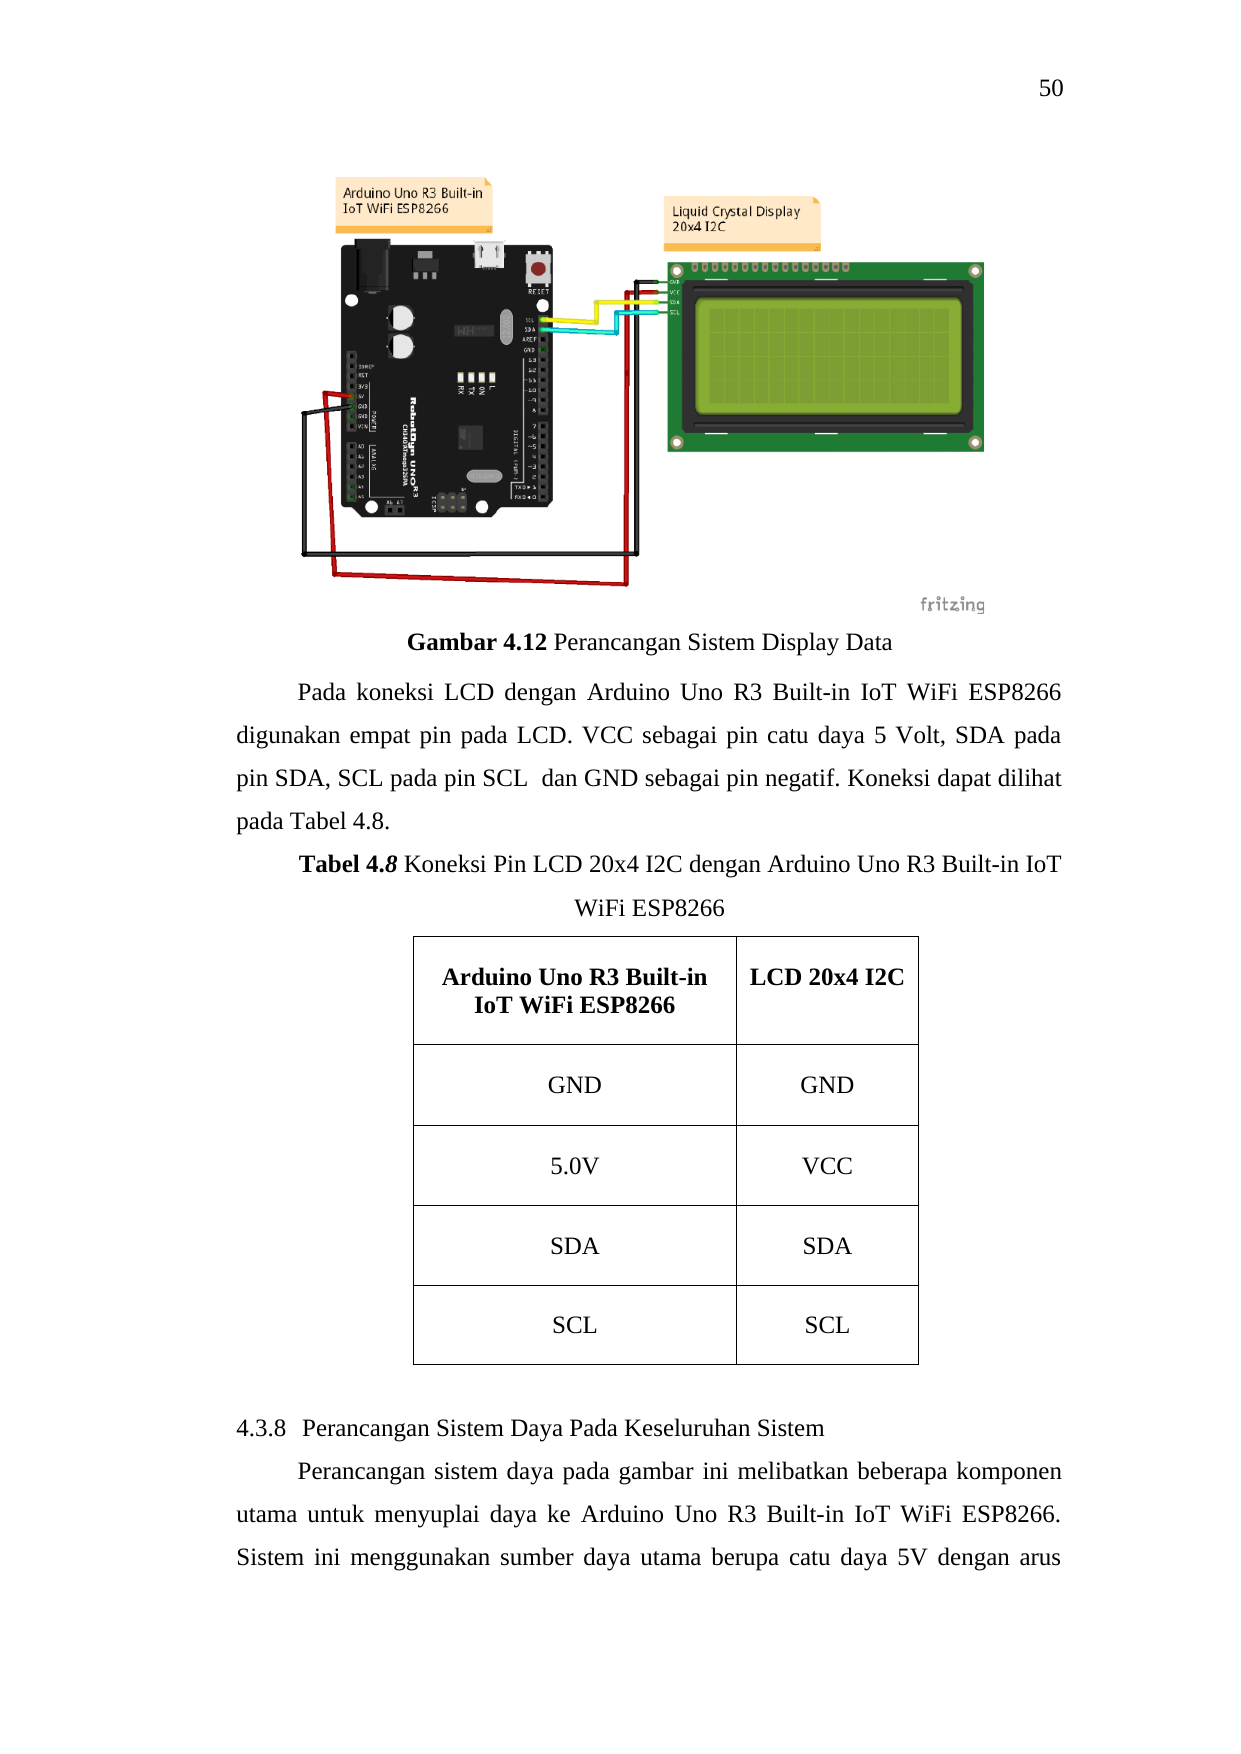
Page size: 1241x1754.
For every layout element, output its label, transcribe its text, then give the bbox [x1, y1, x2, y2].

table_header Arduino Uno R3 Built-in IoT WiFi ESP8266 [414, 937, 736, 1044]
table_cell SCL [737, 1286, 918, 1364]
table_cell GND [414, 1045, 736, 1125]
table_cell 5.0V [414, 1126, 736, 1205]
text Pada koneksi LCD dengan Arduino Uno R3 Built-in IoT WiFi ESP8266 digunakan empat pin pada LCD. VCC sebagai pin catu daya 5 Volt, SDA pada pin SDA, SCL pada pin SCL dan GND sebagai pin negatif. Koneksi dapat dilihat pada Tabel 4.8. [236, 677, 1063, 835]
table_cell SDA [414, 1206, 736, 1284]
subtitle Perancangan Sistem Daya Pada Keseluruhan Sistem [236, 1413, 1063, 1441]
table_cell VCC [737, 1126, 918, 1205]
table_cell SCL [414, 1286, 736, 1364]
text Tabel 4.8 Koneksi Pin LCD 20x4 I2C dengan Arduino Uno R3 Built-in IoT WiFi ESP8266 [236, 849, 1063, 921]
table_cell GND [737, 1045, 918, 1125]
table_header LCD 20x4 I2C [737, 937, 918, 1044]
picture [299, 177, 985, 614]
text Gambar 4.12 Perancangan Sistem Display Data [236, 627, 1063, 656]
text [236, 1456, 1063, 1571]
table_cell SDA [737, 1206, 918, 1284]
